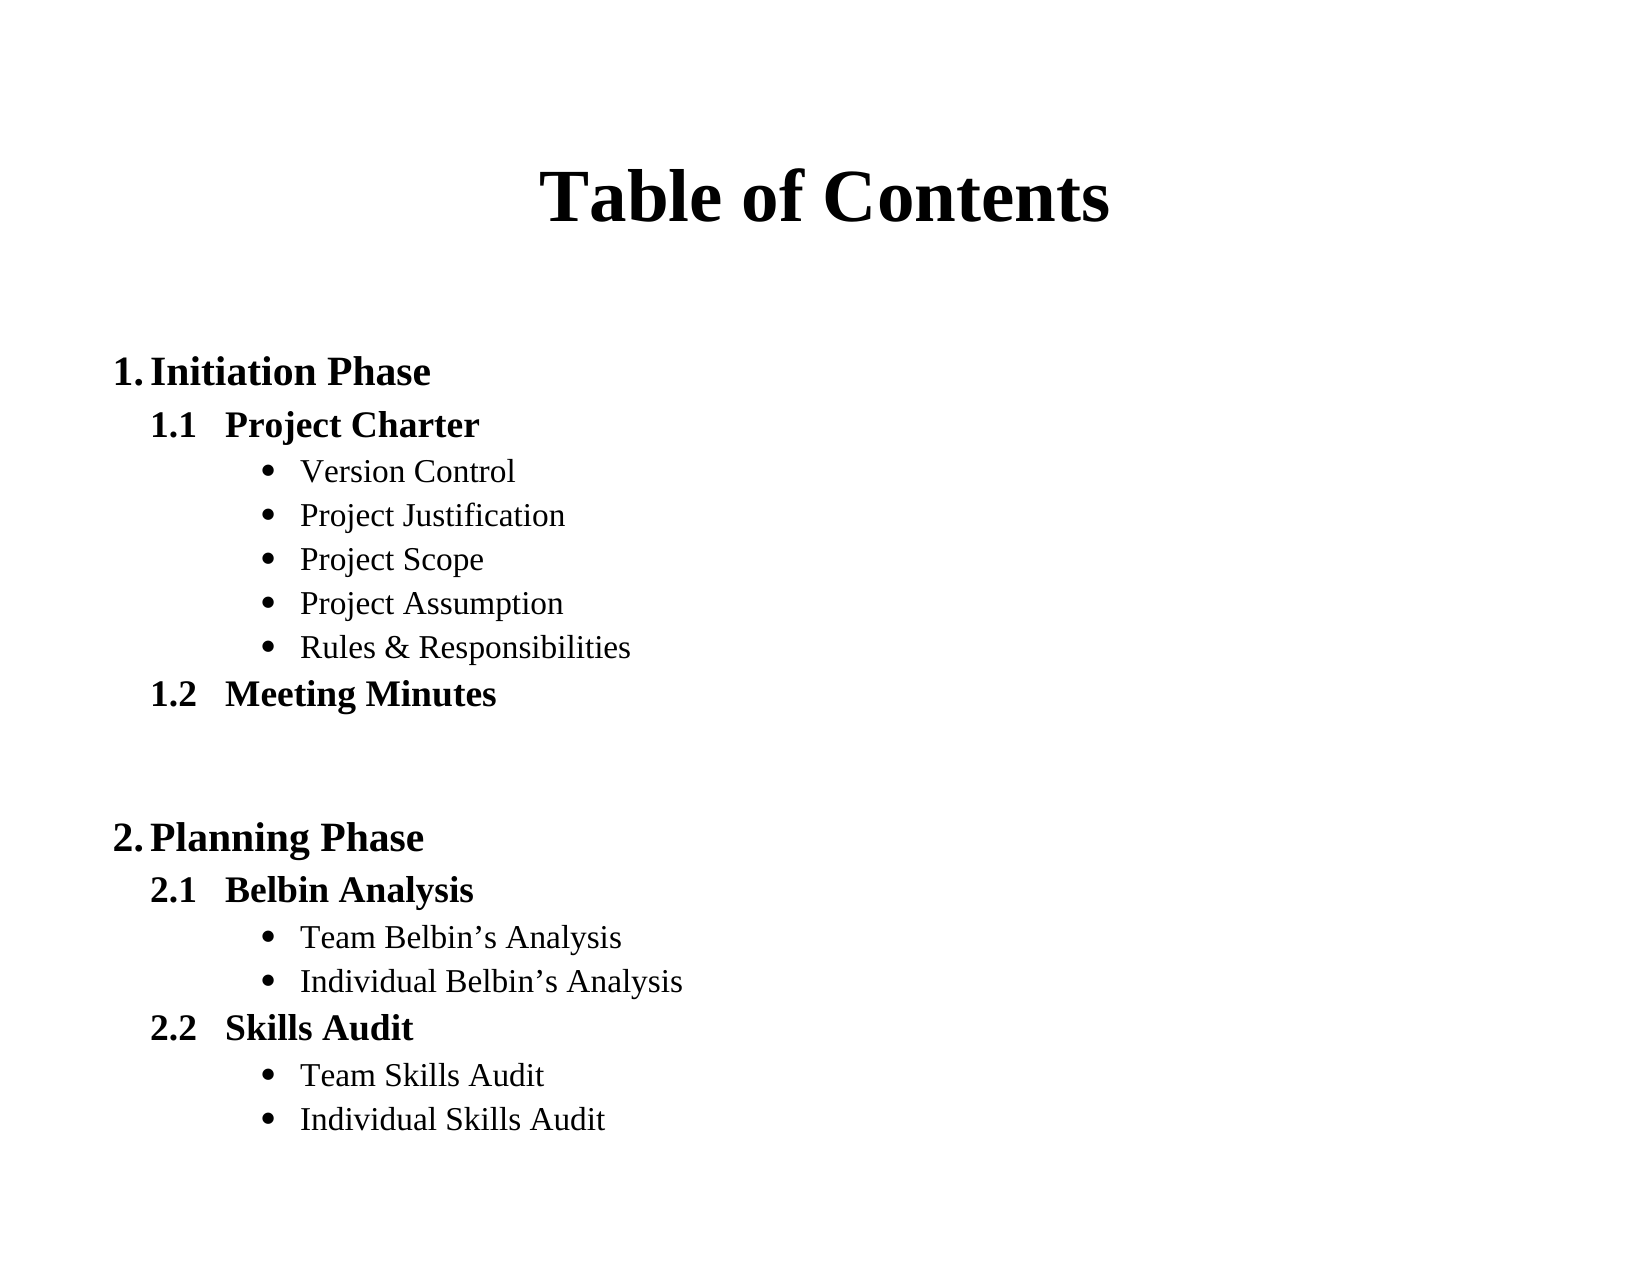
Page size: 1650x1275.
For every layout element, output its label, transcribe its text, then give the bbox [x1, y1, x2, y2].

list Initiation Phase [112, 347, 1575, 395]
list Meeting Minutes [150, 672, 1575, 715]
list Skills Audit [150, 1006, 1575, 1049]
list Version Control [262, 452, 1575, 490]
list Planning Phase [112, 813, 1575, 861]
list Individual Belbin’s Analysis [262, 961, 1575, 1000]
list Individual Skills Audit [262, 1099, 1575, 1137]
list Rules & Responsibilities [262, 628, 1575, 666]
list Project Assumption [262, 584, 1575, 622]
list Project Justification [262, 496, 1575, 534]
list Project Scope [262, 540, 1575, 578]
list Belbin Analysis [150, 868, 1575, 911]
text Table of Contents [75, 151, 1575, 237]
list Team Skills Audit [262, 1055, 1575, 1093]
list Project Charter [150, 402, 1575, 445]
list Team Belbin’s Analysis [262, 917, 1575, 956]
